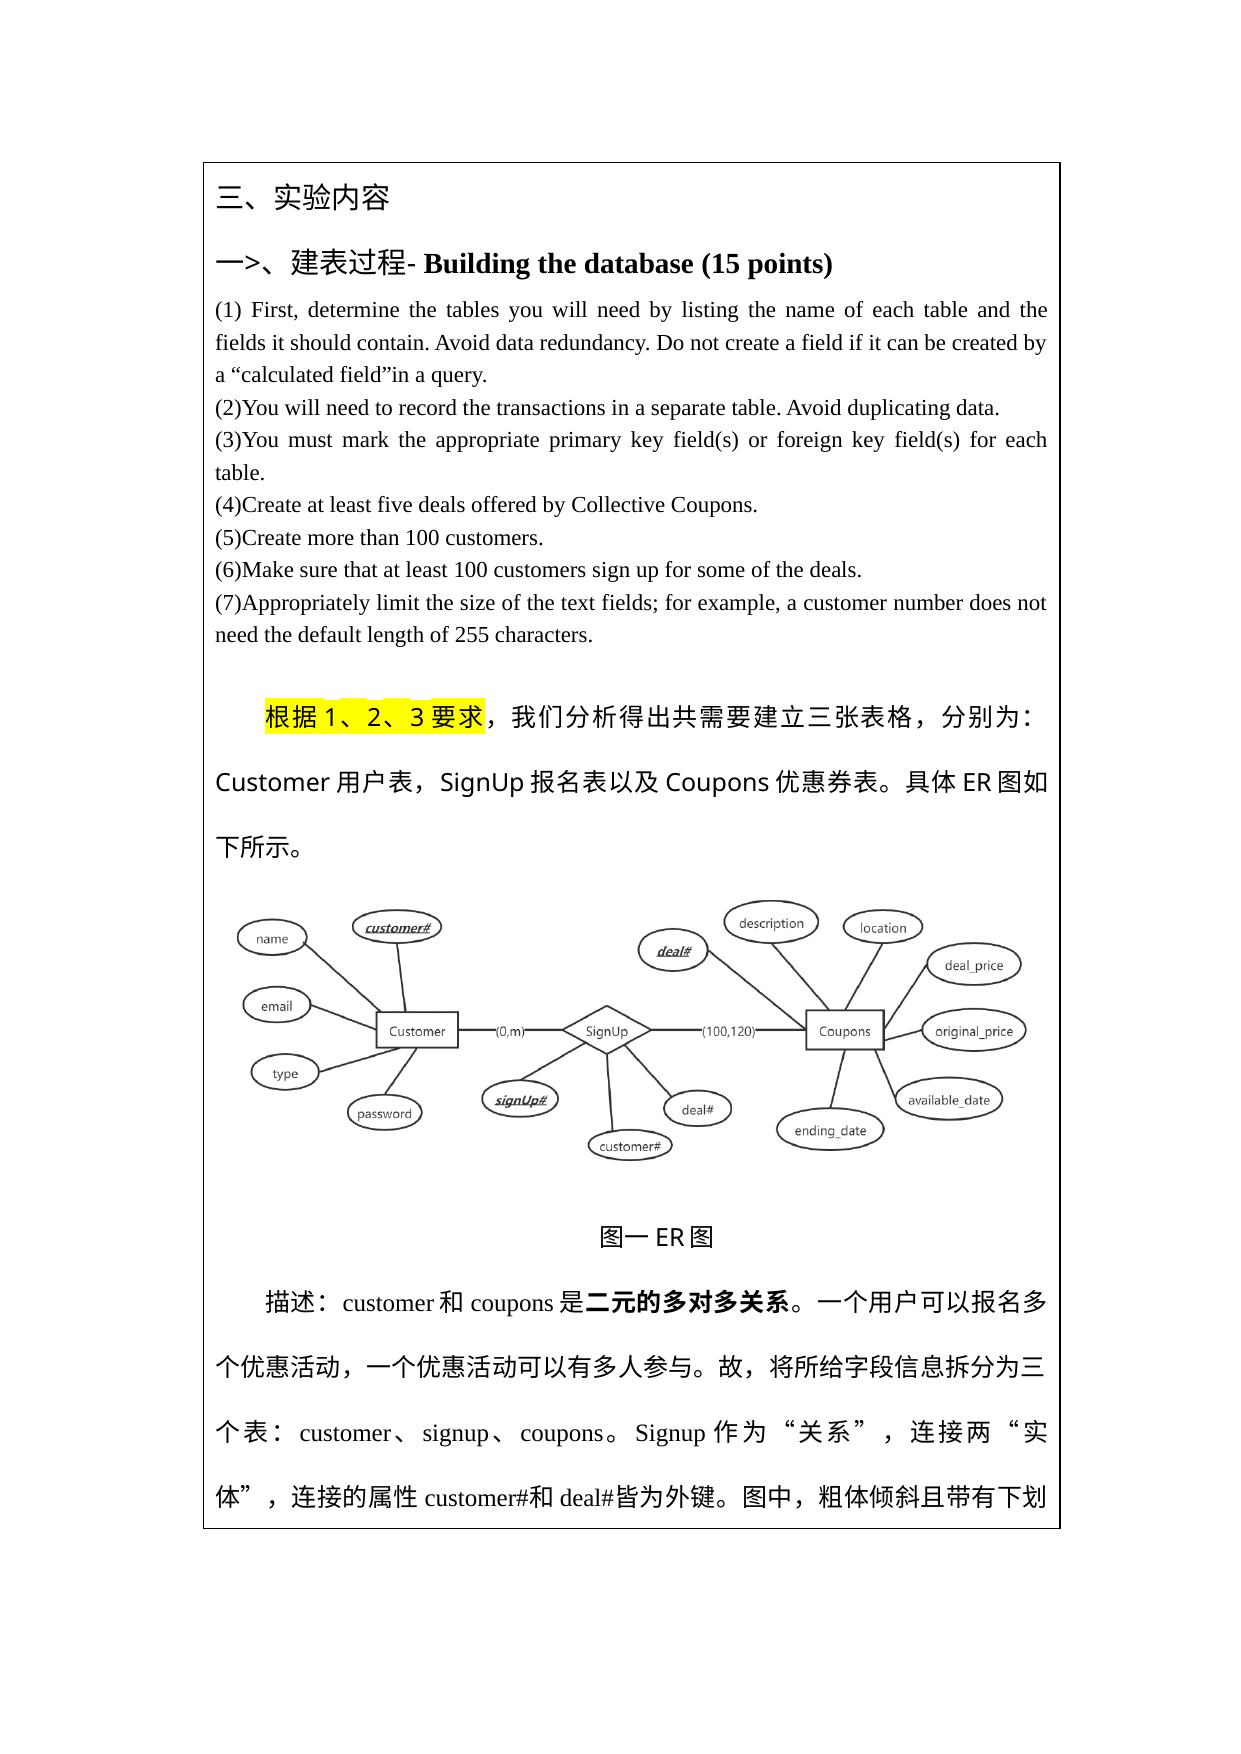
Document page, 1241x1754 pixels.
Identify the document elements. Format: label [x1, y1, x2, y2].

picture [215, 878, 1049, 1183]
table_cell [204, 163, 1059, 1528]
